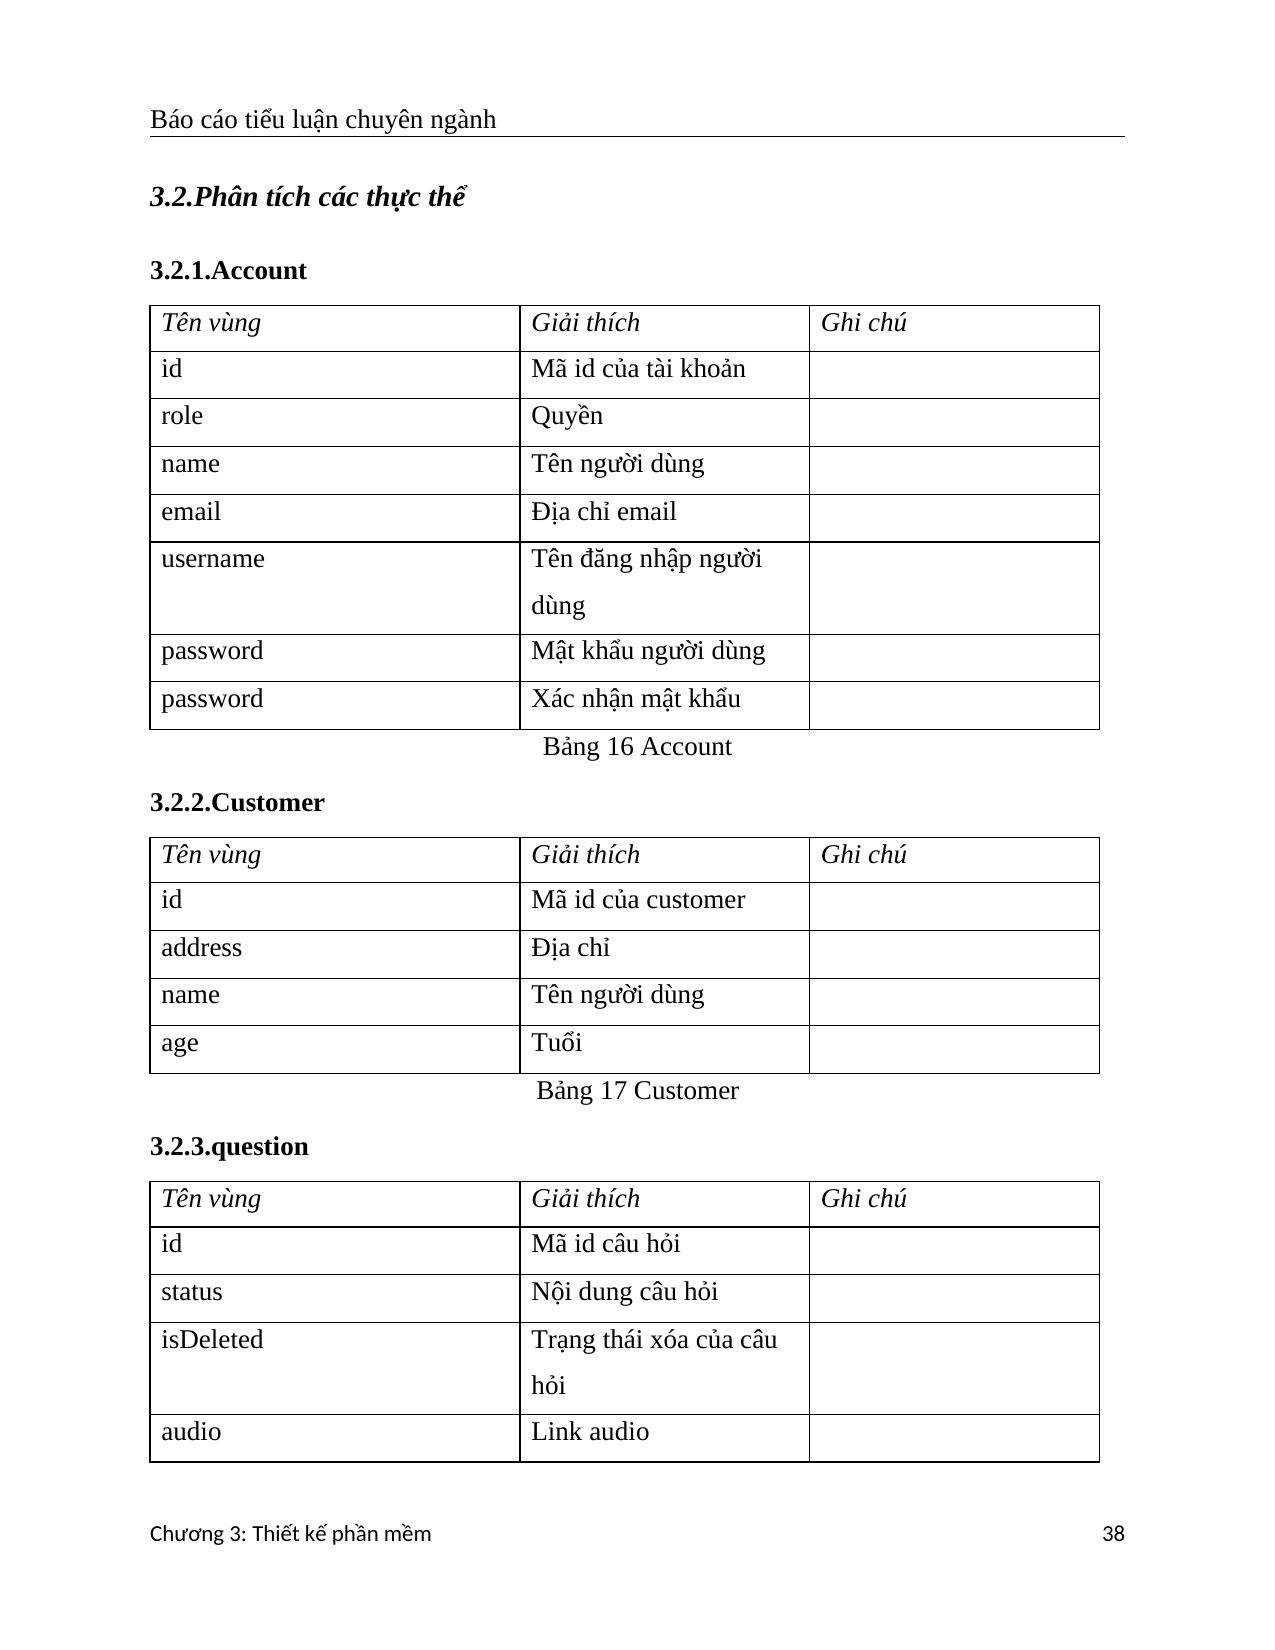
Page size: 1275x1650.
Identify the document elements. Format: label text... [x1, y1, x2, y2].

table_cell status [151, 1275, 519, 1322]
table_cell age [151, 1026, 519, 1073]
table_cell audio [151, 1415, 519, 1461]
table_cell Nội dung câu hỏi [521, 1275, 809, 1322]
table_cell id [151, 883, 519, 930]
table_cell [810, 1026, 1099, 1073]
subtitle 3.2.Phân tích các thực thể [150, 179, 1125, 213]
table_cell Mã id của customer [521, 883, 809, 930]
table_cell [810, 352, 1099, 398]
table_cell [810, 979, 1099, 1025]
table_cell email [151, 495, 519, 541]
table_header Ghi chú [810, 306, 1099, 351]
table_header Giải thích [521, 306, 809, 351]
table_header Tên vùng [151, 1182, 519, 1226]
table_cell [810, 543, 1099, 633]
table_cell [810, 883, 1099, 930]
table_cell Quyền [521, 399, 809, 446]
table_header Ghi chú [810, 1182, 1099, 1226]
table_cell password [151, 635, 519, 681]
table_header Tên vùng [151, 838, 519, 882]
table_cell id [151, 352, 519, 398]
table_cell Tên người dùng [521, 447, 809, 494]
table_cell [810, 495, 1099, 541]
table_cell Tên đăng nhập người dùng [521, 543, 809, 633]
text Bảng 17 Customer [150, 1074, 1125, 1105]
table_cell [810, 447, 1099, 494]
table_header Giải thích [521, 1182, 809, 1226]
table_cell address [151, 931, 519, 978]
table_cell password [151, 682, 519, 729]
table_cell Địa chỉ [521, 931, 809, 978]
table_cell [810, 399, 1099, 446]
table_cell Tên người dùng [521, 979, 809, 1025]
table_cell Mật khẩu người dùng [521, 635, 809, 681]
table_cell Trạng thái xóa của câu hỏi [521, 1323, 809, 1414]
table_cell [810, 1415, 1099, 1461]
subtitle 3.2.1.Account [150, 254, 1125, 286]
table_cell name [151, 447, 519, 494]
table_header Ghi chú [810, 838, 1099, 882]
table_cell username [151, 543, 519, 633]
table_cell Tuổi [521, 1026, 809, 1073]
table_header Tên vùng [151, 306, 519, 351]
table_cell Địa chỉ email [521, 495, 809, 541]
table_cell Link audio [521, 1415, 809, 1461]
table_header Giải thích [521, 838, 809, 882]
table_cell Xác nhận mật khẩu [521, 682, 809, 729]
table_cell [810, 682, 1099, 729]
table_cell [810, 635, 1099, 681]
subtitle 3.2.2.Customer [150, 786, 1125, 817]
table_cell Mã id câu hỏi [521, 1228, 809, 1274]
table_cell name [151, 979, 519, 1025]
table_cell [810, 1228, 1099, 1274]
table_cell [810, 1275, 1099, 1322]
table_cell id [151, 1228, 519, 1274]
table_cell [810, 1323, 1099, 1414]
table_cell [810, 931, 1099, 978]
table_cell isDeleted [151, 1323, 519, 1414]
text Bảng 16 Account [150, 730, 1125, 761]
table_cell Mã id của tài khoản [521, 352, 809, 398]
subtitle 3.2.3.question [150, 1130, 1125, 1161]
table_cell role [151, 399, 519, 446]
